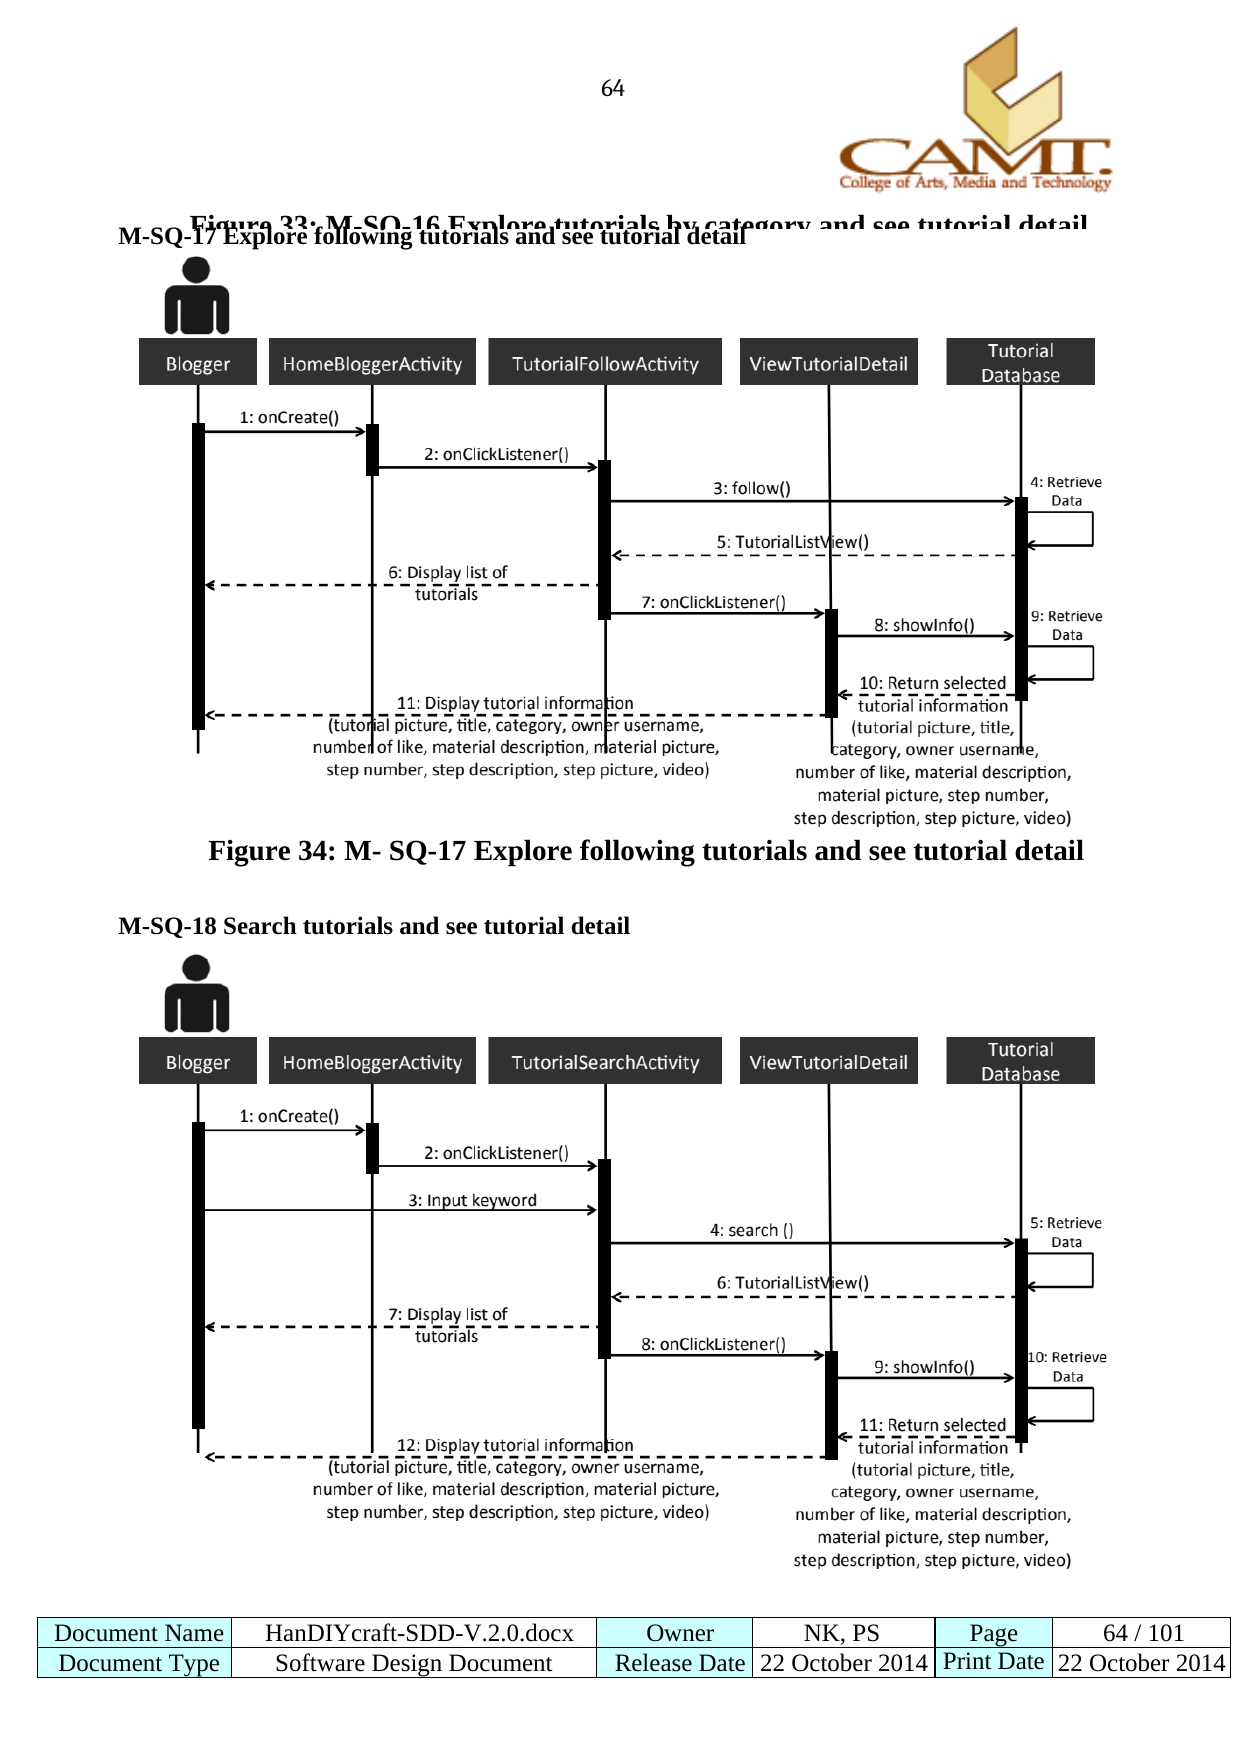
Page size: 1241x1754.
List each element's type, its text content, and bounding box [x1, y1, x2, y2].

text M-SQ-18 Search tutorials and see tutorial detail [118, 911, 1108, 939]
text M-SQ-17 Explore following tutorials and see tutorial detail [118, 221, 1108, 249]
picture [755, 18, 1221, 207]
